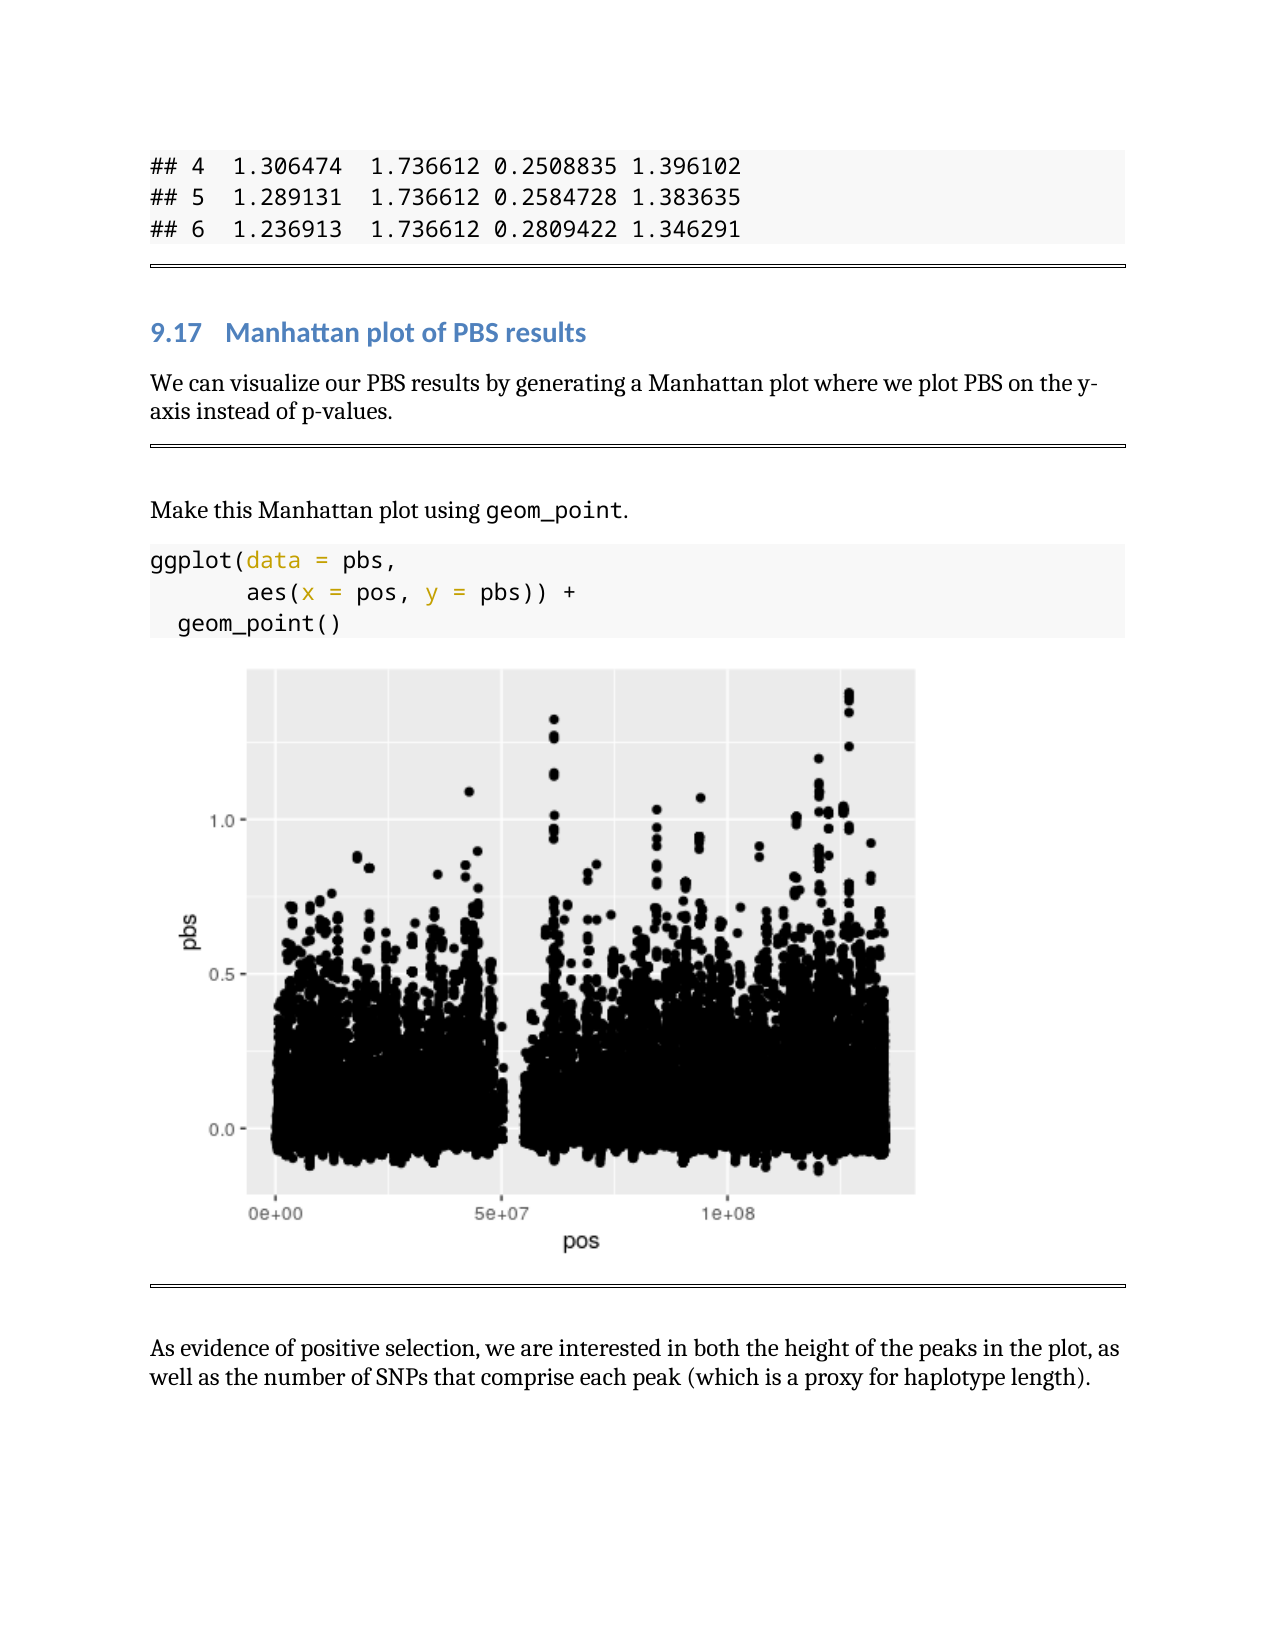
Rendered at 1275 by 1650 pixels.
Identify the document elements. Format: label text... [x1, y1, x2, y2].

picture [168, 658, 927, 1266]
subtitle 9.17 Manhattan plot of PBS results [150, 314, 1125, 350]
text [150, 150, 1125, 244]
text Make this Manhattan plot using geom_point. [150, 494, 1125, 526]
text ggplot(data = pbs, aes(x = pos, y = pbs)) + geom_point() [342, 544, 1125, 638]
text We can visualize our PBS results by generating a Manhattan plot where we plot PBS on the y-axis instead of p-values. [150, 368, 1125, 426]
text As evidence of positive selection, we are interested in both the height of the peaks in the plot, as well as the number of SNPs that comprise each peak (which is a proxy for haplotype length). [150, 1334, 1125, 1391]
